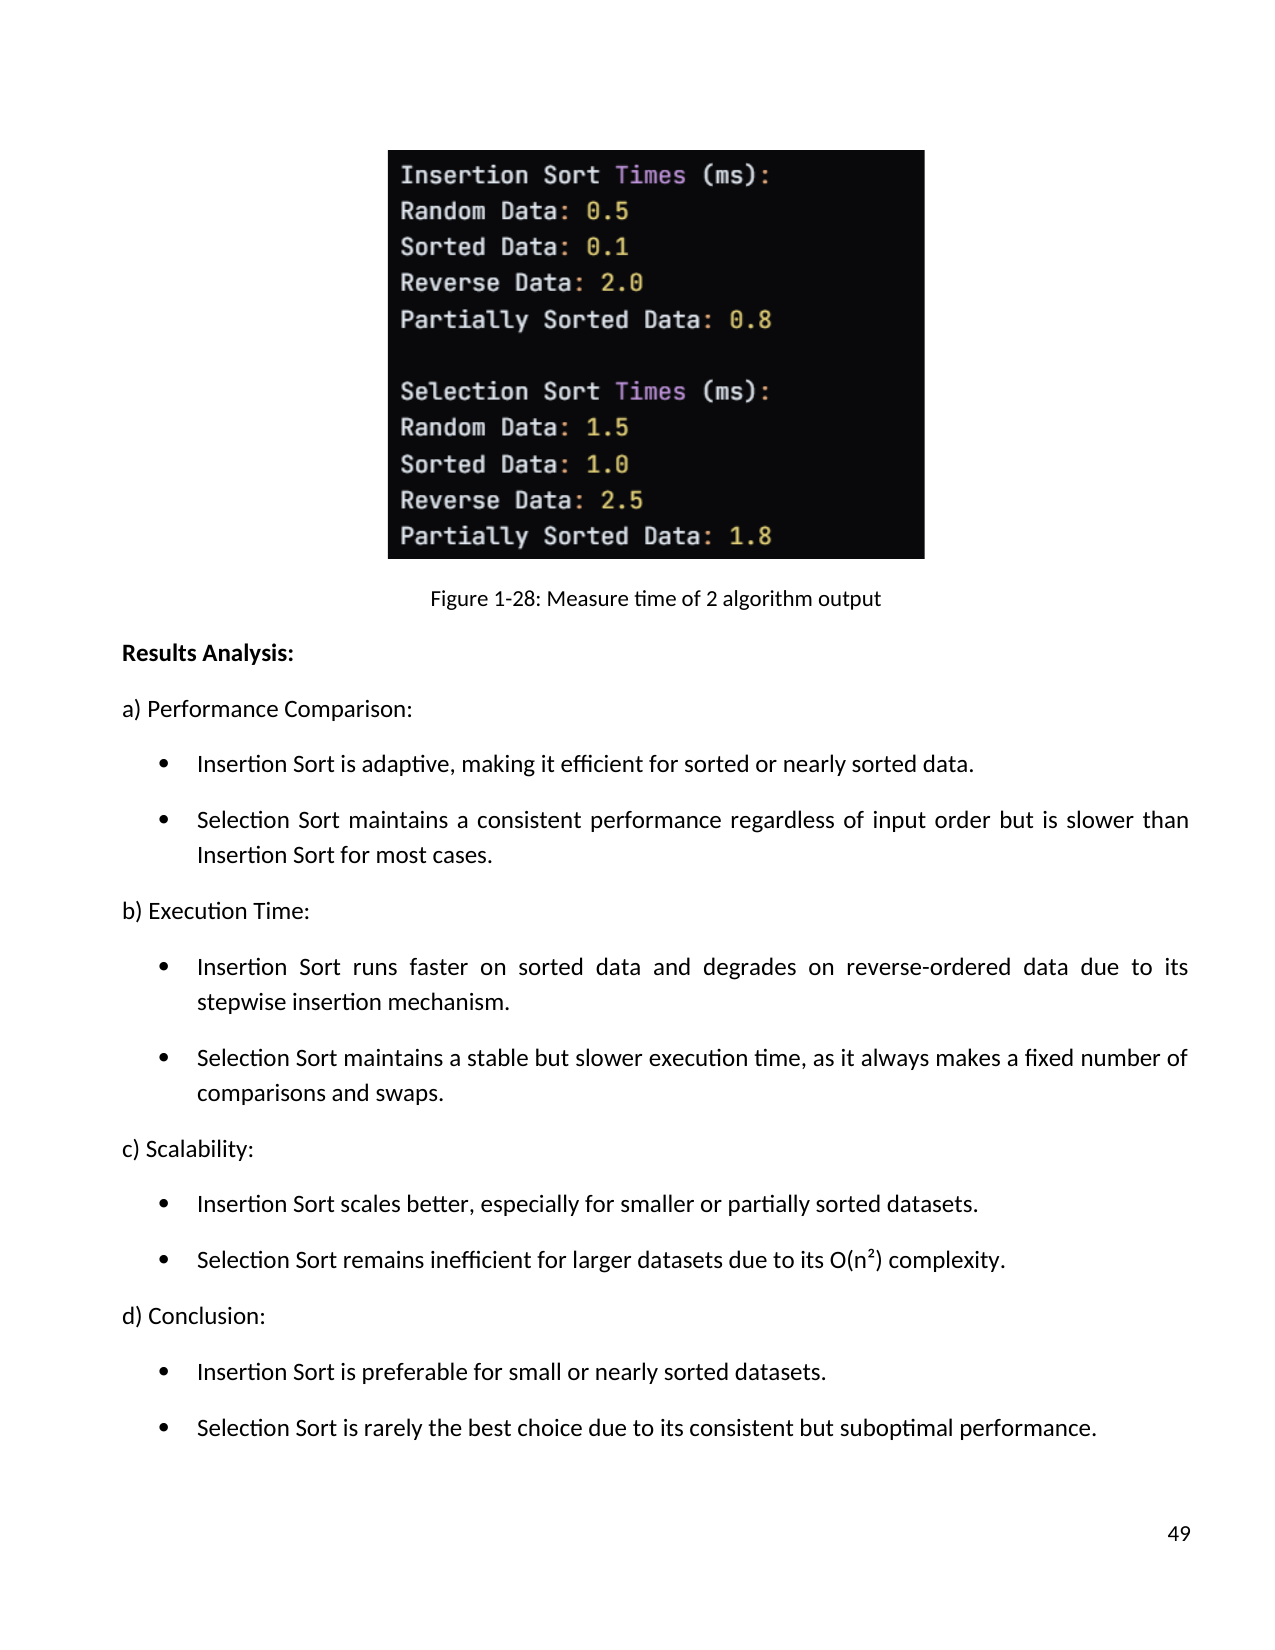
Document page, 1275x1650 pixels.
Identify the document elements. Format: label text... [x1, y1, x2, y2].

text b) Execution Time: [122, 895, 1191, 926]
list Selection Sort maintains a stable but slower execution time, as it always makes a fixed number of comparisons and swaps. [159, 1042, 1191, 1107]
list Selection Sort remains inefficient for larger datasets due to its O(n²) complexity. [159, 1244, 1191, 1275]
text c) Scalability: [122, 1133, 1191, 1163]
text Results Analysis: [122, 637, 1191, 667]
list Insertion Sort runs faster on sorted data and degrades on reverse-ordered data due to its stepwise insertion mechanism. [159, 951, 1191, 1017]
list Insertion Sort is preferable for small or nearly sorted datasets. [159, 1356, 1191, 1387]
list Insertion Sort scales better, especially for smaller or partially sorted datasets. [159, 1189, 1191, 1219]
list Selection Sort is rarely the best choice due to its consistent but suboptimal performance. [159, 1412, 1191, 1442]
list Selection Sort maintains a consistent performance regardless of input order but is slower than Insertion Sort for most cases. [159, 804, 1191, 870]
text a) Performance Comparison: [122, 693, 1191, 723]
text d) Conclusion: [122, 1300, 1191, 1331]
list Insertion Sort is adaptive, making it efficient for sorted or nearly sorted data. [159, 749, 1191, 779]
text Figure 1-28: Measure time of 2 algorithm output [122, 584, 1191, 612]
picture [387, 150, 925, 559]
